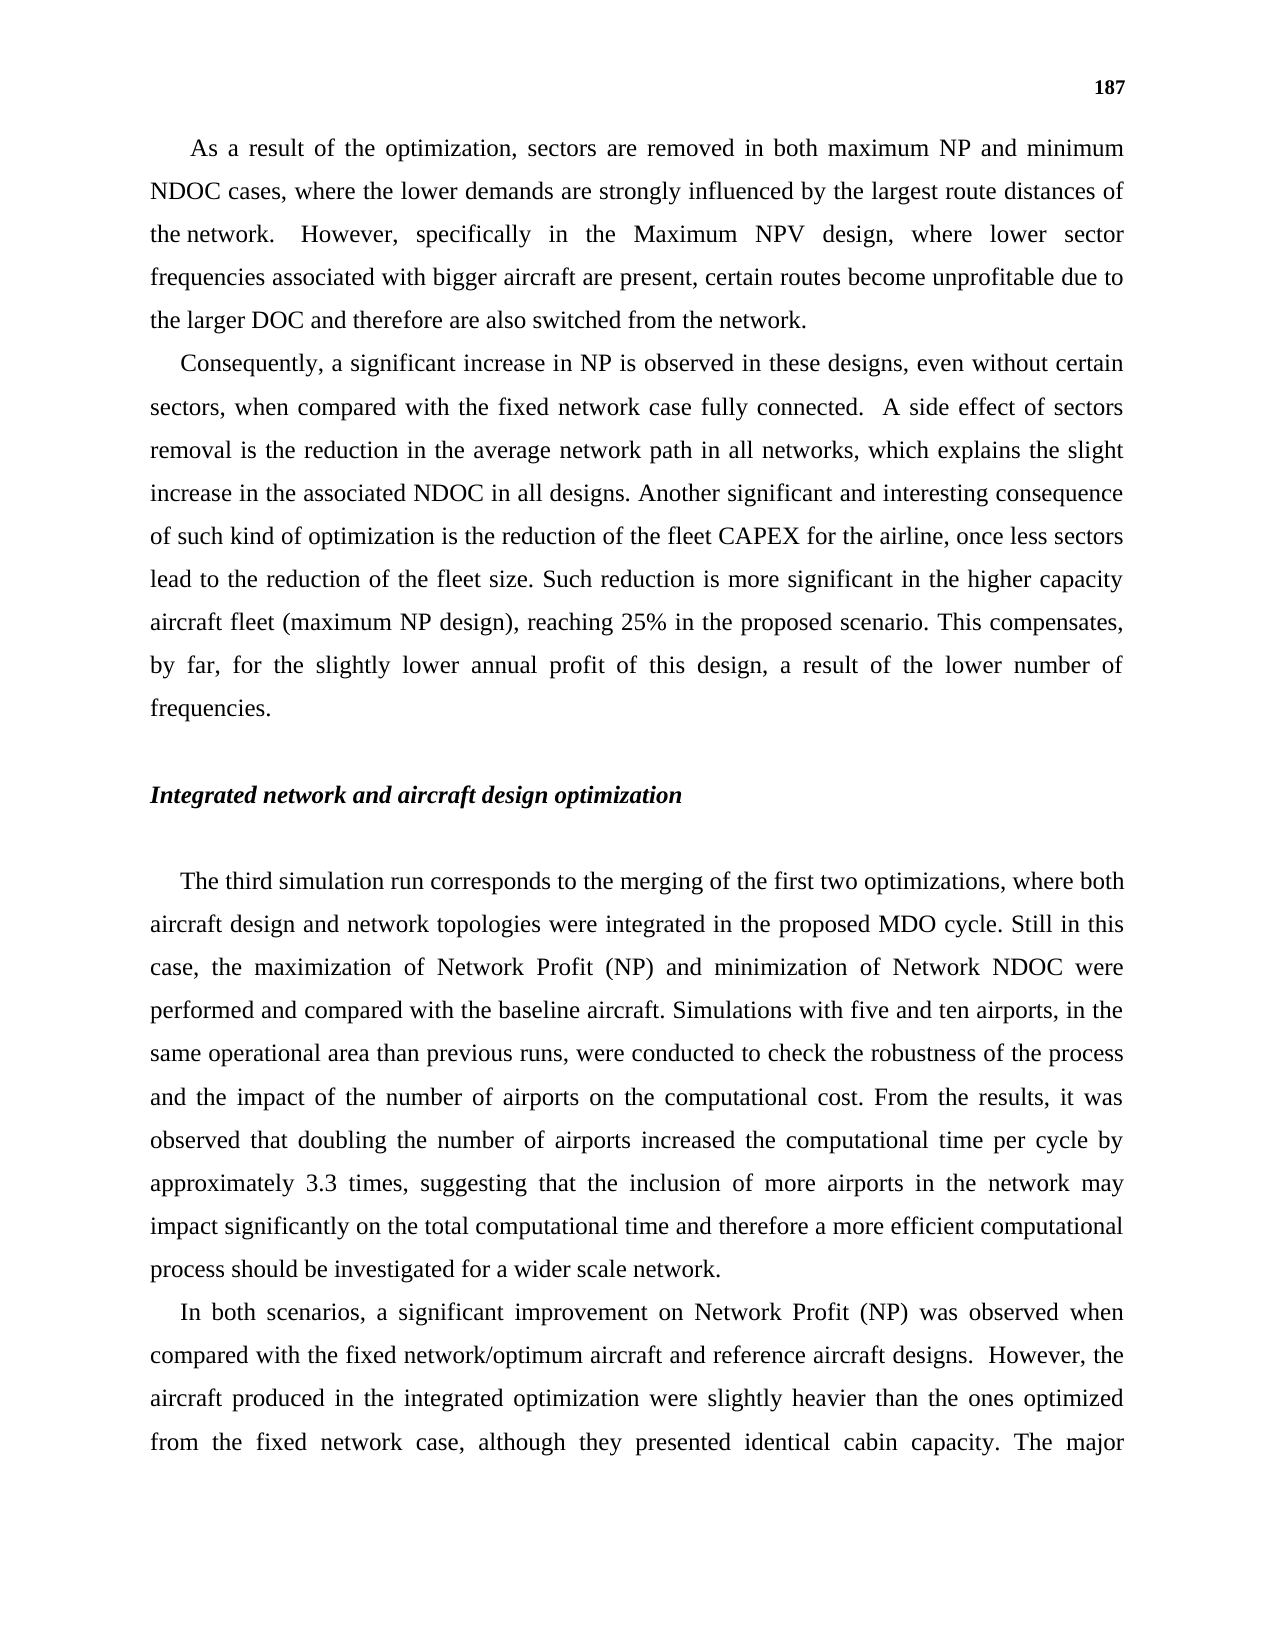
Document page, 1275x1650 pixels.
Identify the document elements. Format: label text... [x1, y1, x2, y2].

text The third simulation run corresponds to the merging of the first two optimizations, where both aircraft design and network topologies were integrated in the proposed MDO cycle. Still in this case, the maximization of Network Profit (NP) and minimization of Network NDOC were performed and compared with the baseline aircraft. Simulations with five and ten airports, in the same operational area than previous runs, were conducted to check the robustness of the process and the impact of the number of airports on the computational cost. From the results, it was observed that doubling the number of airports increased the computational time per cycle by approximately 3.3 times, suggesting that the inclusion of more airports in the network may impact significantly on the total computational time and therefore a more efficient computational process should be investigated for a wider scale network. [150, 866, 1125, 1283]
text Integrated network and aircraft design optimization [150, 780, 1125, 808]
text As a result of the optimization, sectors are removed in both maximum NP and minimum NDOC cases, where the lower demands are strongly influenced by the largest route distances of the network. However, specifically in the Maximum NPV design, where lower sector frequencies associated with bigger aircraft are present, certain routes become unprofitable due to the larger DOC and therefore are also switched from the network. [150, 133, 1125, 334]
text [150, 1297, 1125, 1455]
text Consequently, a significant increase in NP is observed in these designs, even without certain sectors, when compared with the fixed network case fully connected. A side effect of sectors removal is the reduction in the average network path in all networks, which explains the slight increase in the associated NDOC in all designs. Another significant and interesting consequence of such kind of optimization is the reduction of the fleet CAPEX for the airline, once less sectors lead to the reduction of the fleet size. Such reduction is more significant in the higher capacity aircraft fleet (maximum NP design), reaching 25% in the proposed scenario. This compensates, by far, for the slightly lower annual profit of this design, a result of the lower number of frequencies. [150, 348, 1125, 722]
